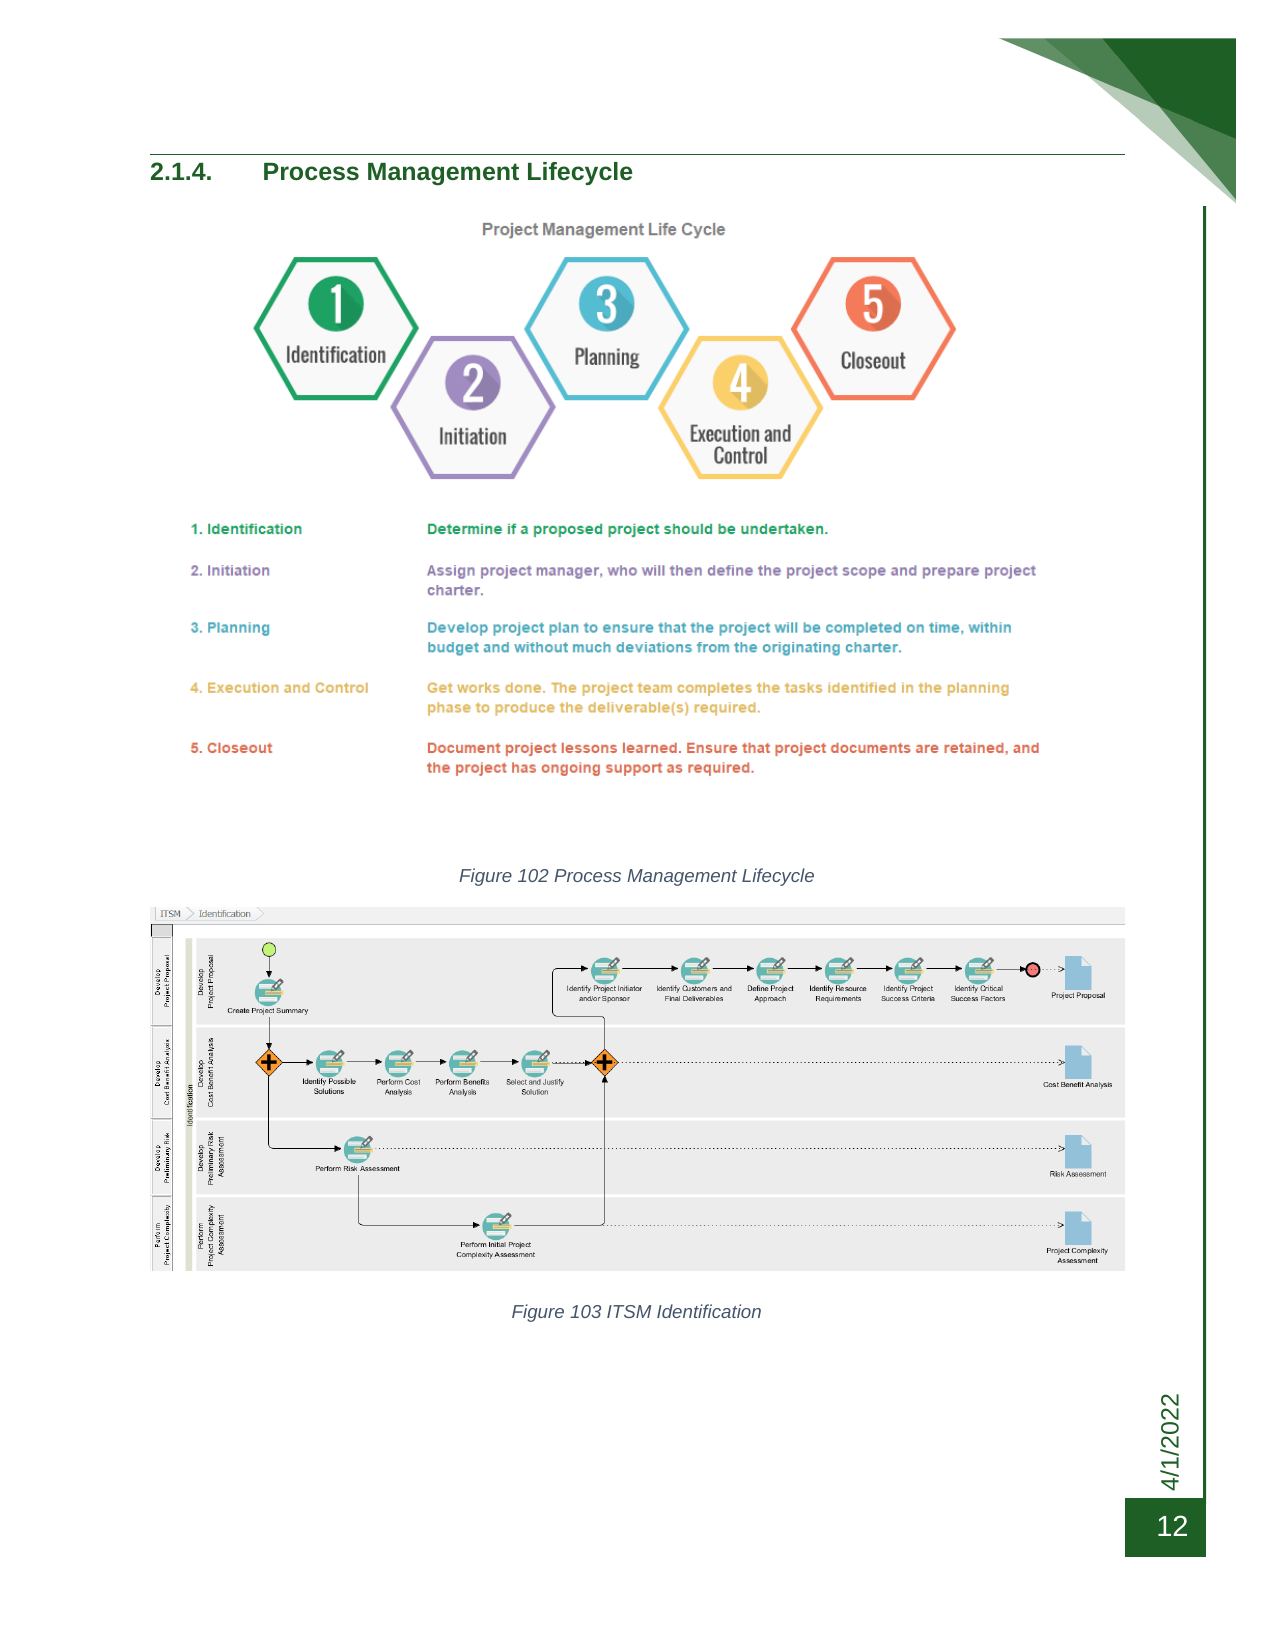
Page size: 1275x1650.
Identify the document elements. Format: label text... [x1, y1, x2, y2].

picture [150, 38, 1236, 834]
text Figure 103 Process Management Lifecycle [150, 864, 1125, 886]
picture [150, 907, 1125, 1271]
text Figure 104 ITSM Identification [150, 1301, 1125, 1323]
subtitle Process Management Lifecycle [150, 155, 1125, 186]
